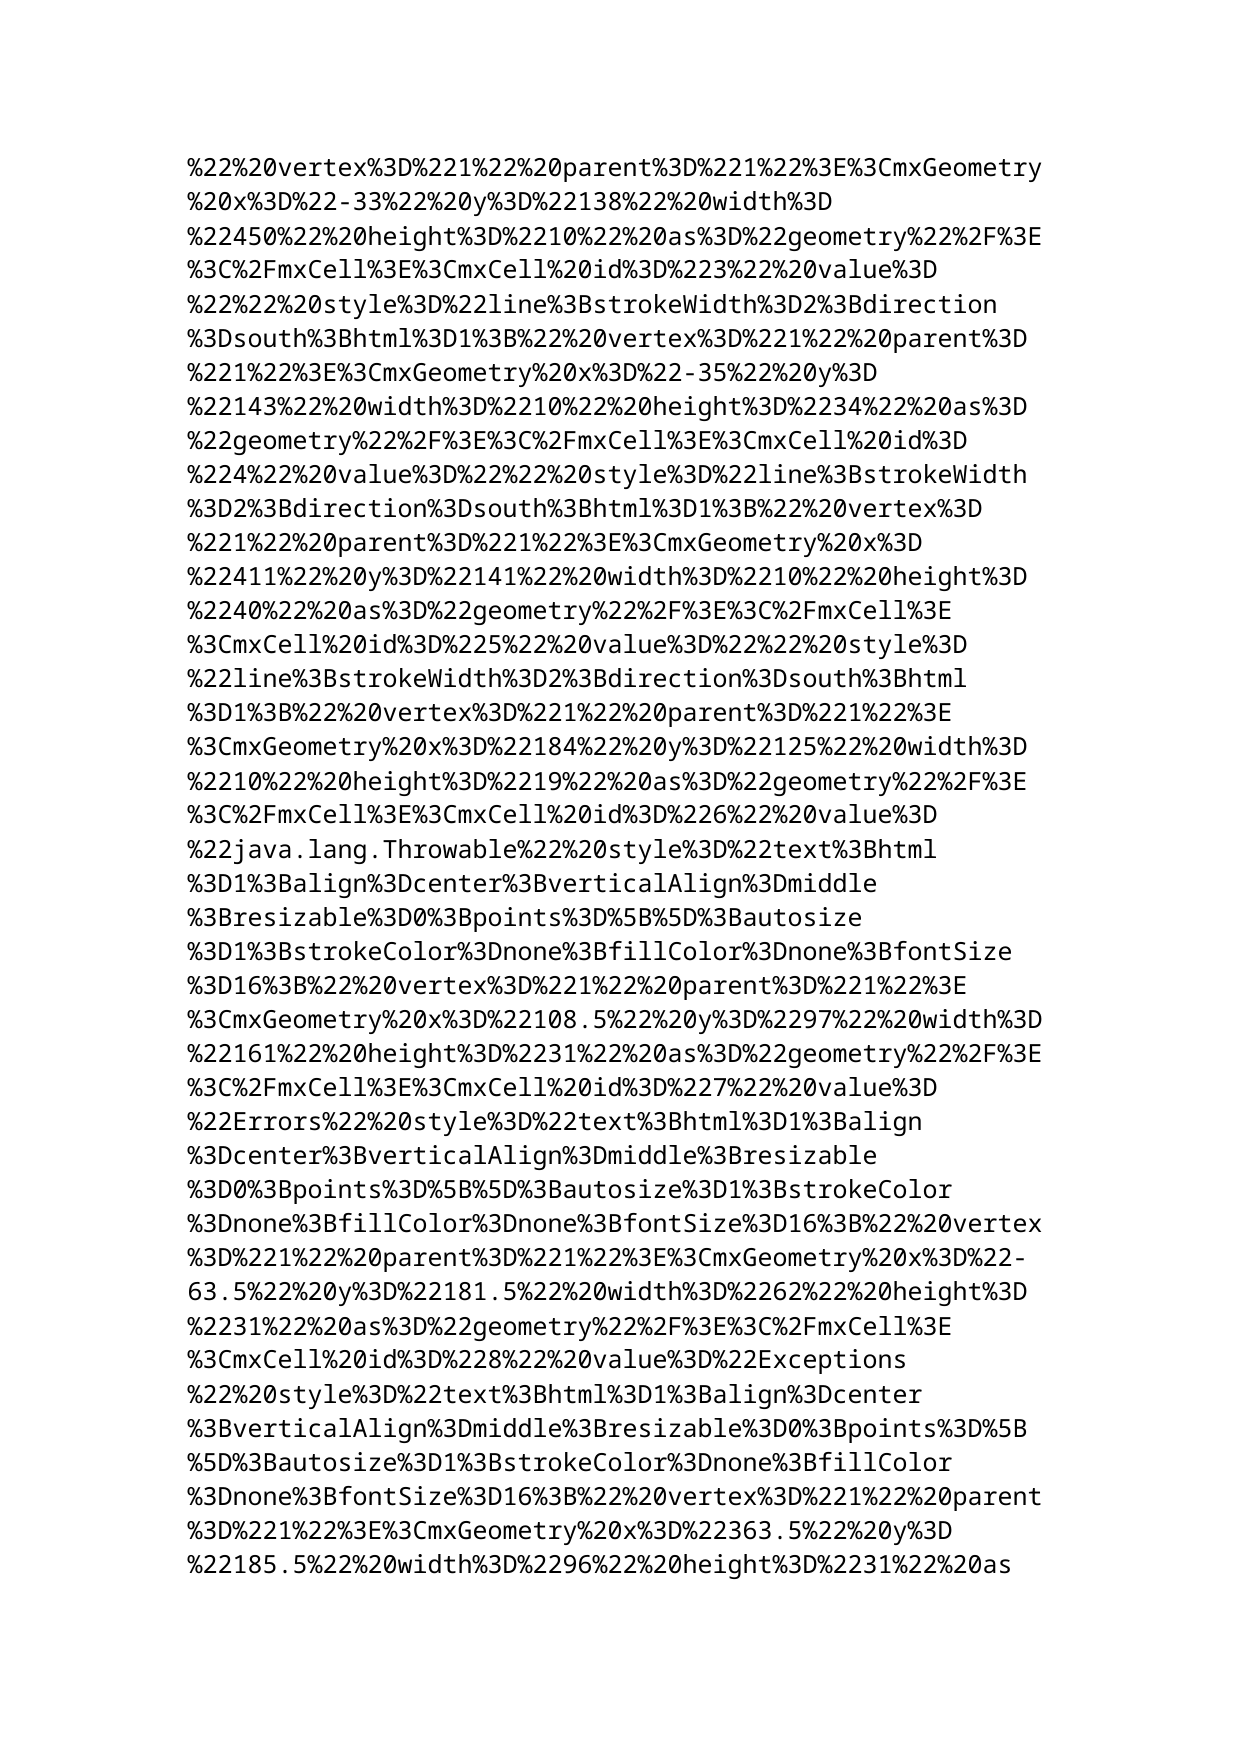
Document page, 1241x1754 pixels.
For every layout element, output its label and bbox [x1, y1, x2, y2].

list [187, 150, 1053, 1581]
